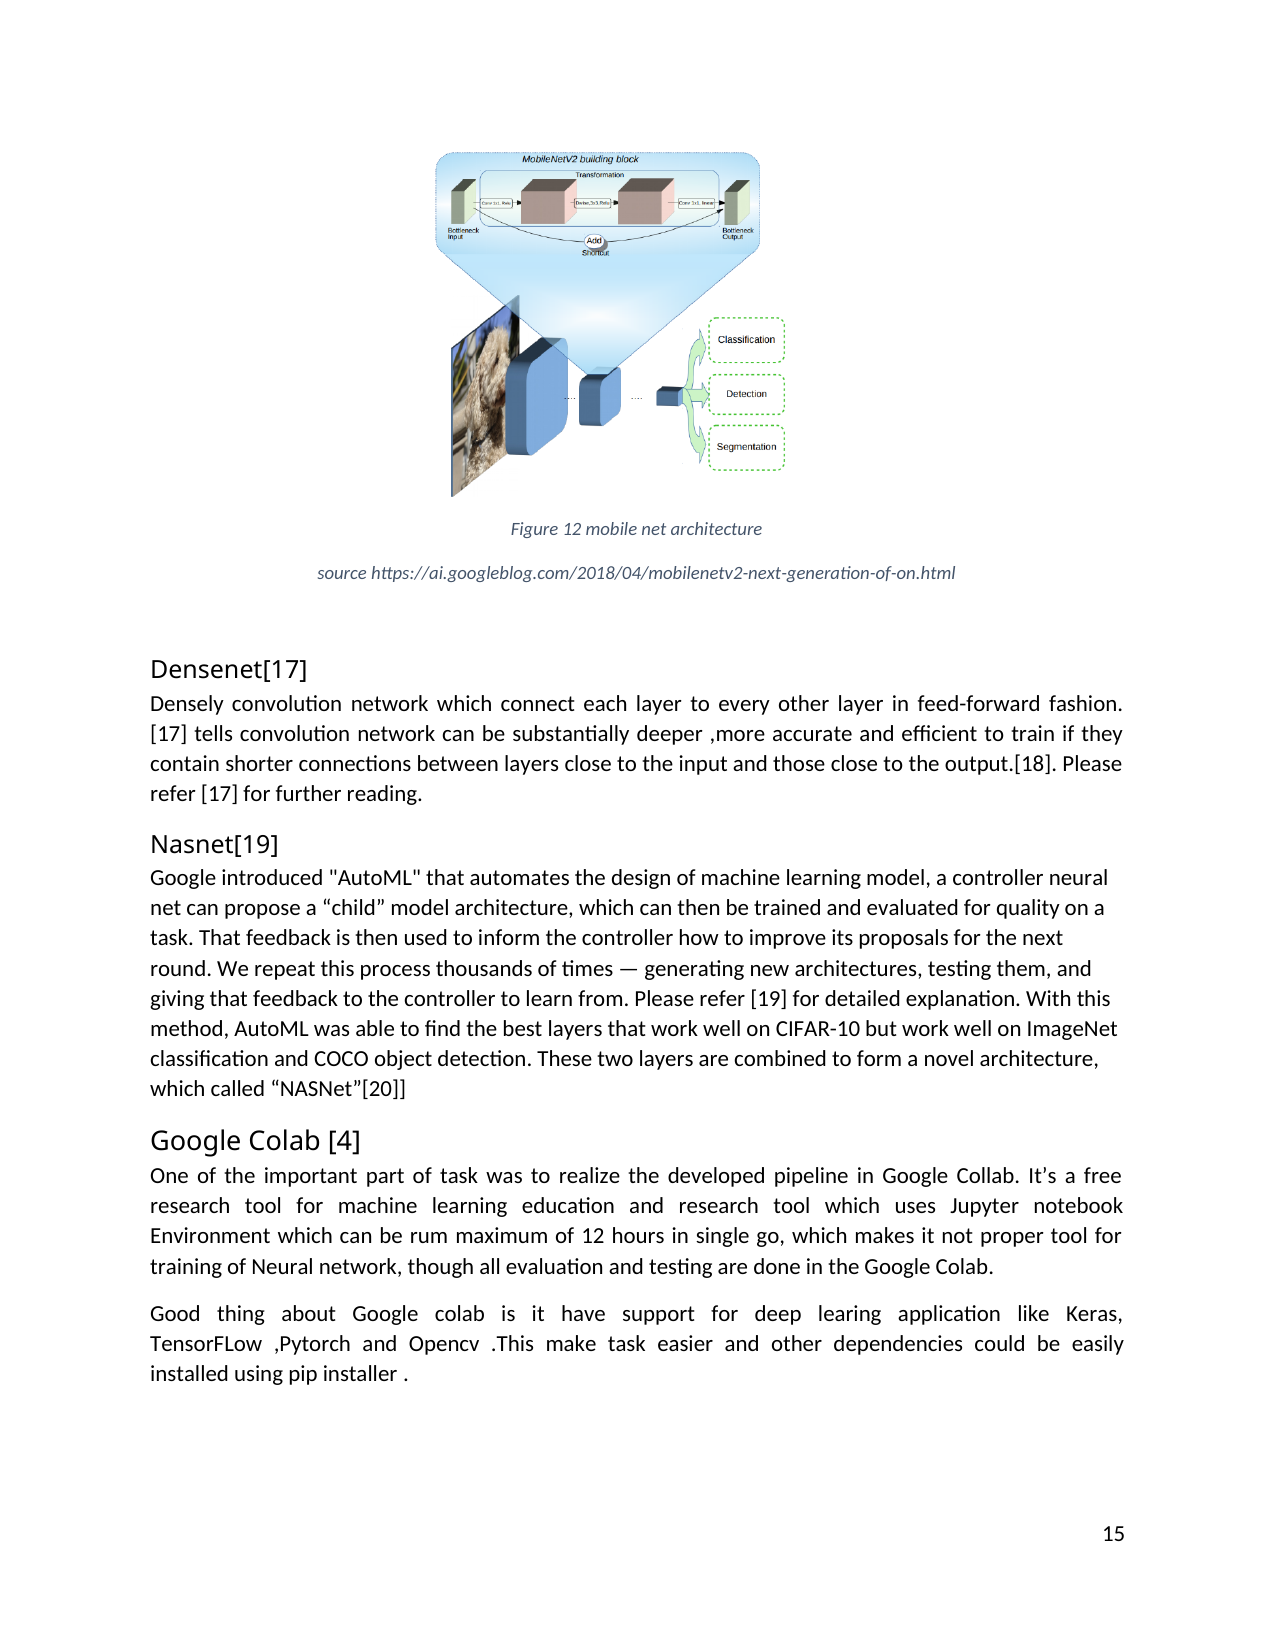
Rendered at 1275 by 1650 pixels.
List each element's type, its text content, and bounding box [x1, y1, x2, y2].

subtitle Google Colab [4] [150, 1121, 1125, 1158]
subtitle Densenet[17] [150, 652, 1125, 686]
text Good thing about Google colab is it have support for deep learing application like Keras, TensorFLow ,Pytorch and Opencv .This make task easier and other dependencies could be easily installed using pip installer . [150, 1299, 1125, 1387]
text Figure 12 mobile net architecture [150, 518, 1125, 541]
text Google introduced "AutoML" that automates the design of machine learning model, a controller neural net can propose a “child” model architecture, which can then be trained and evaluated for quality on a task. That feedback is then used to inform the controller how to improve its proposals for the next round. We repeat this process thousands of times — generating new architectures, testing them, and giving that feedback to the controller to learn from. Please refer [19] for detailed explanation. With this method, AutoML was able to find the best layers that work well on CIFAR-10 but work well on ImageNet classification and COCO object detection. These two layers are combined to form a novel architecture, which called “NASNet”[20]] [150, 863, 1125, 1102]
text source https://ai.googleblog.com/2018/04/mobilenetv2-next-generation-of-on.html [150, 561, 1125, 584]
picture [411, 150, 864, 499]
subtitle Nasnet[19] [150, 826, 1125, 860]
text Densely convolution network which connect each layer to every other layer in feed-forward fashion. [17] tells convolution network can be substantially deeper ,more accurate and efficient to train if they contain shorter connections between layers close to the input and those close to the output.[18]. Please refer [17] for further reading. [150, 689, 1125, 807]
text One of the important part of task was to realize the developed pipeline in Google Collab. It’s a free research tool for machine learning education and research tool which uses Jupyter notebook Environment which can be rum maximum of 12 hours in single go, which makes it not proper tool for training of Neural network, though all evaluation and testing are done in the Google Colab. [150, 1161, 1125, 1280]
